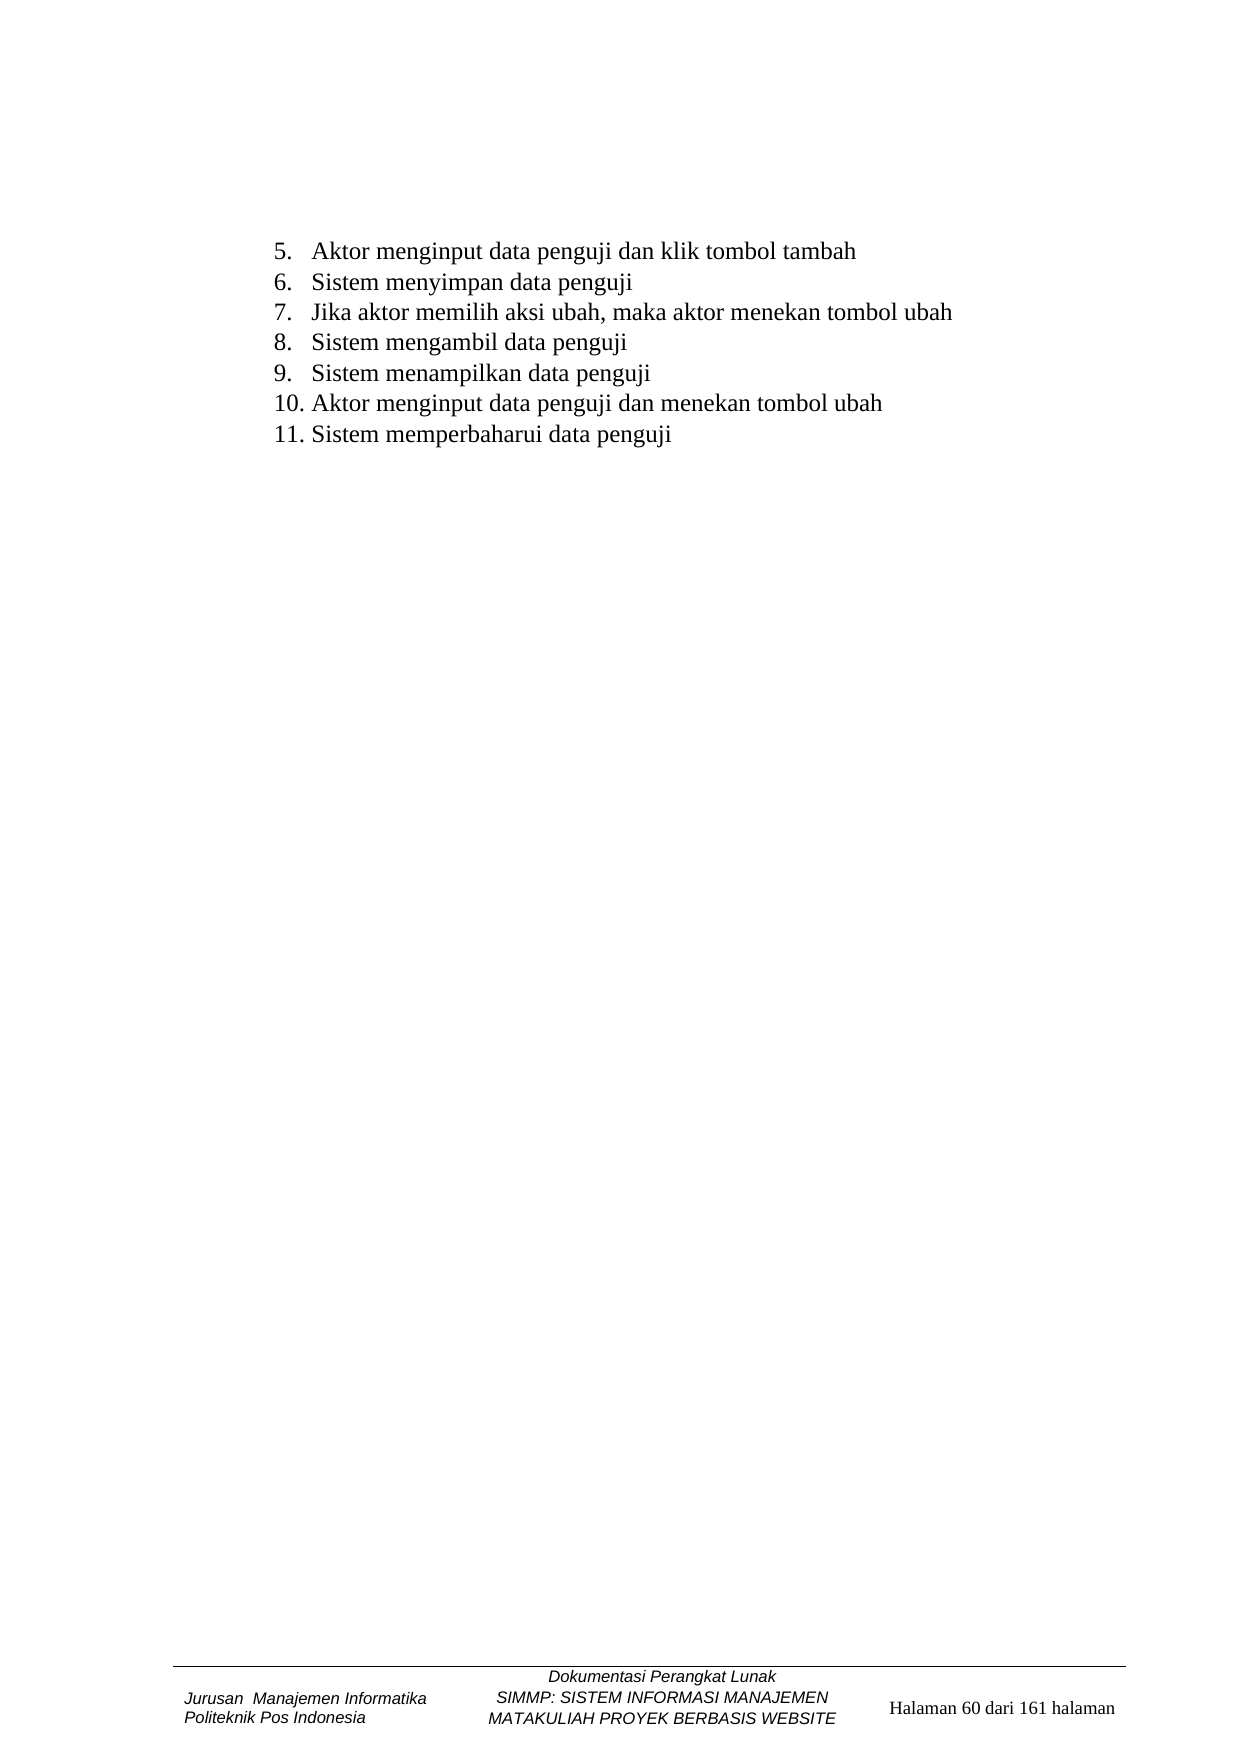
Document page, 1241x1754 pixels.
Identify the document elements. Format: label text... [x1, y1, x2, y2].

list Aktor menginput data penguji dan menekan tombol ubah [274, 388, 1063, 417]
list Jika aktor memilih aksi ubah, maka aktor menekan tombol ubah [274, 297, 1063, 326]
list Sistem menampilkan data penguji [274, 358, 1063, 387]
list Sistem mengambil data penguji [274, 327, 1063, 356]
list Sistem menyimpan data penguji [274, 267, 1063, 295]
list Aktor menginput data penguji dan klik tombol tambah [274, 236, 1063, 265]
list Sistem memperbaharui data penguji [274, 419, 1063, 447]
